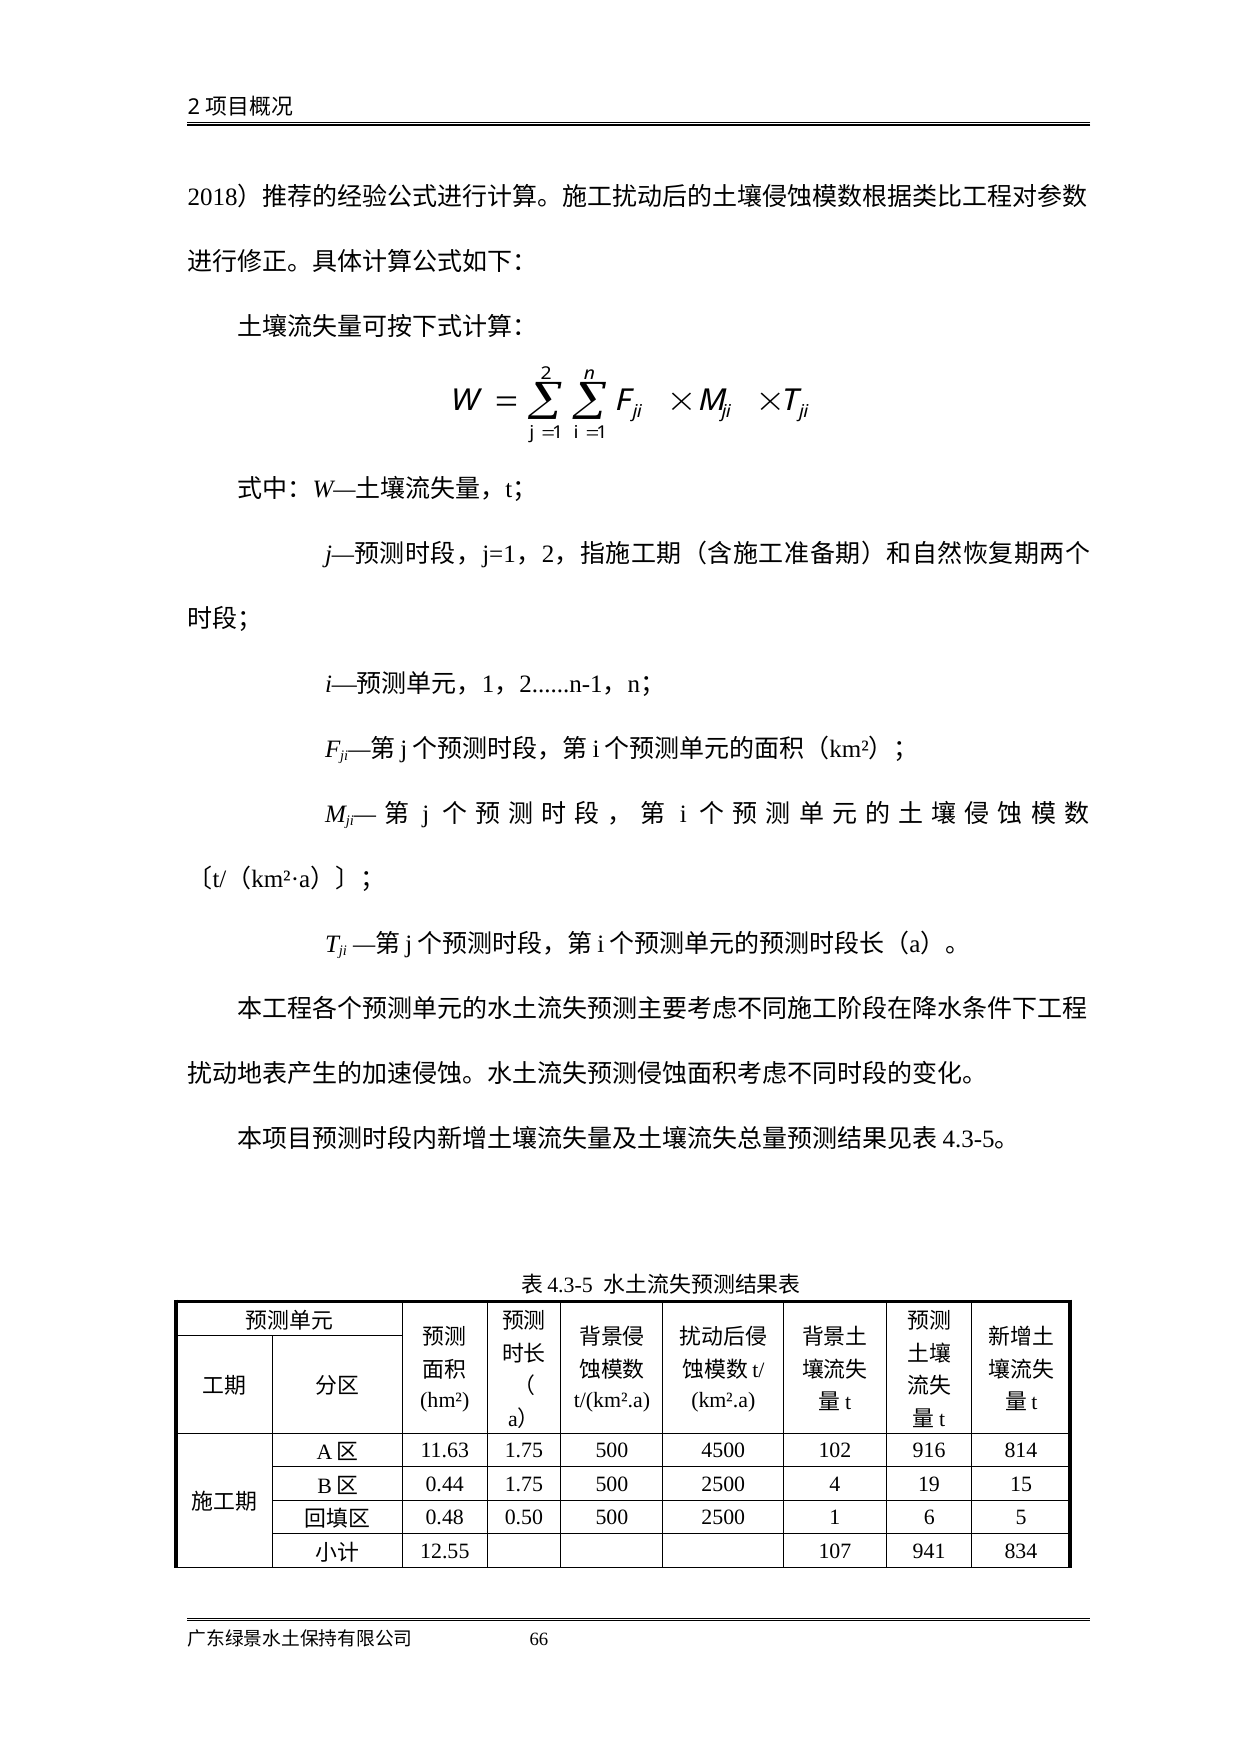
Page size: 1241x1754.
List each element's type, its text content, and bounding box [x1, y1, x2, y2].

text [187, 162, 1090, 292]
text 土壤流失量可按下式计算： [187, 292, 1090, 357]
text j—预测时段，j=1，2，指施工期（含施工准备期）和自然恢复期两个时段； [187, 519, 1090, 649]
text i—预测单元，1，2......n-1，n； [187, 649, 1090, 714]
table_cell 0.50 [488, 1501, 560, 1533]
table_cell 1.75 [488, 1467, 560, 1500]
table_cell 12.55 [403, 1534, 487, 1567]
table_cell 0.44 [403, 1467, 487, 1500]
table_cell 107 [784, 1534, 886, 1567]
text 式中：W—土壤流失量，t； [187, 454, 1090, 519]
table_cell 1.75 [488, 1434, 560, 1466]
table_header 预测时长（a） [488, 1303, 560, 1433]
text 表4.3-5 水土流失预测结果表 [187, 1267, 1090, 1299]
table_cell [663, 1534, 783, 1567]
table_cell 分区 [273, 1336, 402, 1433]
text 本项目预测时段内新增土壤流失量及土壤流失总量预测结果见表4.3-5。 [187, 1104, 1090, 1169]
table_header 新增土壤流失量t [972, 1303, 1068, 1433]
table_cell 回填区 [273, 1501, 402, 1533]
table_cell 19 [887, 1467, 971, 1500]
table_cell 814 [972, 1434, 1068, 1466]
table_cell 500 [561, 1467, 662, 1500]
text Fji—第j个预测时段，第i个预测单元的面积（km²）； [187, 714, 1090, 779]
table_cell 916 [887, 1434, 971, 1466]
table_cell 施工期 [178, 1434, 272, 1567]
table_cell 4 [784, 1467, 886, 1500]
table_cell B区 [273, 1467, 402, 1500]
table_cell 15 [972, 1467, 1068, 1500]
table_cell 0.48 [403, 1501, 487, 1533]
table_cell 102 [784, 1434, 886, 1466]
table_header 预测单元 [178, 1303, 402, 1335]
table_header 扰动后侵蚀模数t/(km².a) [663, 1303, 783, 1433]
text Tji —第j个预测时段，第i个预测单元的预测时段长（a）。 [187, 909, 1090, 974]
table_cell 工期 [178, 1336, 272, 1433]
table_cell 11.63 [403, 1434, 487, 1466]
table_cell 2500 [663, 1467, 783, 1500]
table_header 背景土壤流失量t [784, 1303, 886, 1433]
table_cell 5 [972, 1501, 1068, 1533]
table_header 背景侵蚀模数t/(km².a) [561, 1303, 662, 1433]
table_cell 2500 [663, 1501, 783, 1533]
table_cell 1 [784, 1501, 886, 1533]
table_header 预测面积(hm²) [403, 1303, 487, 1433]
text 本工程各个预测单元的水土流失预测主要考虑不同施工阶段在降水条件下工程扰动地表产生的加速侵蚀。水土流失预测侵蚀面积考虑不同时段的变化。 [187, 974, 1090, 1104]
text Mji—第j个预测时段，第i个预测单元的土壤侵蚀模数〔t/（km²·a）〕； [187, 779, 1090, 909]
table_cell 小计 [273, 1534, 402, 1567]
table_cell 6 [887, 1501, 971, 1533]
table_cell [561, 1534, 662, 1567]
table_cell 941 [887, 1534, 971, 1567]
table_cell 500 [561, 1501, 662, 1533]
table_cell [488, 1534, 560, 1567]
table_header 预测土壤流失量t [887, 1303, 971, 1433]
table_cell A区 [273, 1434, 402, 1466]
table_cell 4500 [663, 1434, 783, 1466]
table_cell 834 [972, 1534, 1068, 1567]
table_cell 500 [561, 1434, 662, 1466]
